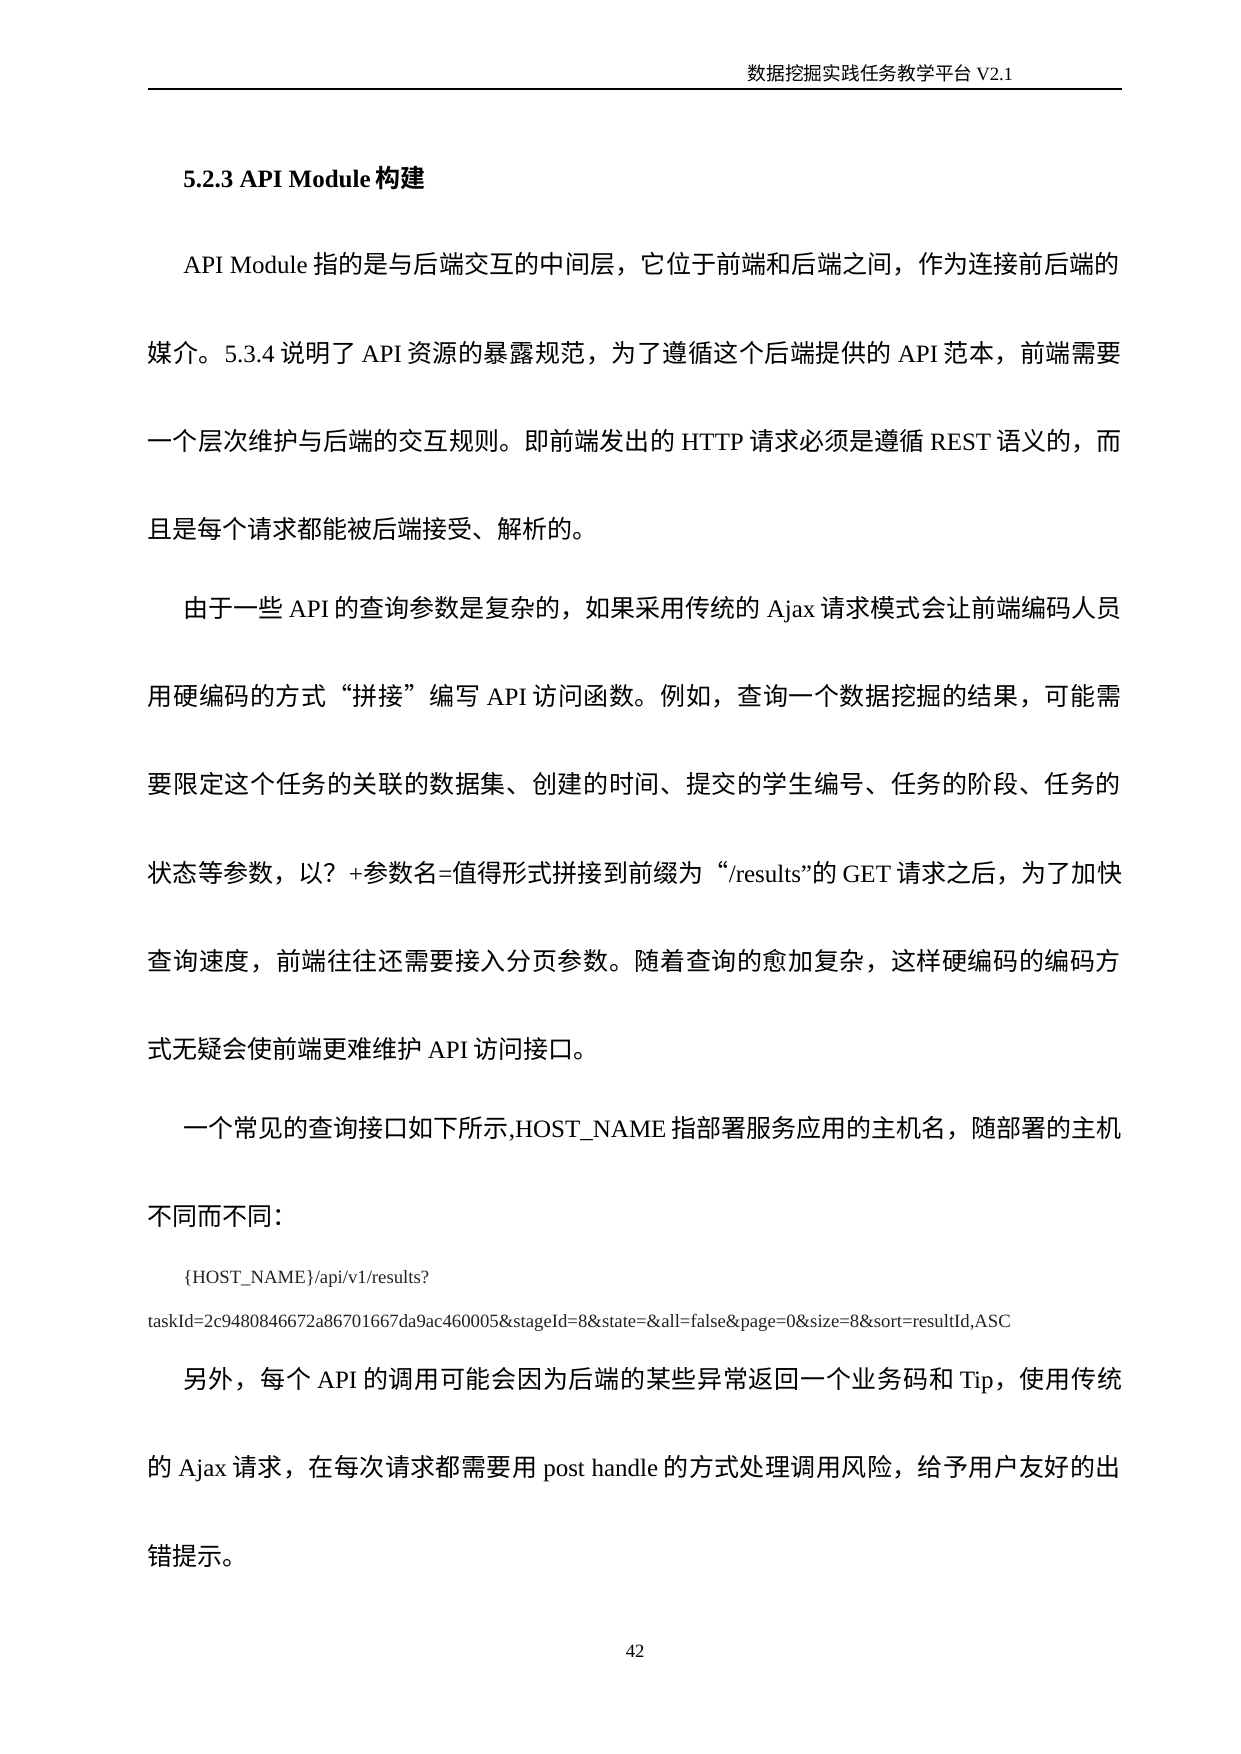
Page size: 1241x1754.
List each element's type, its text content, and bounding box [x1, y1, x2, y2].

text {HOST_NAME}/api/v1/results?taskId=2c9480846672a86701667da9ac460005&stageId=8&state=&all=false&page=0&size=8&sort=resultId,ASC [148, 1259, 1122, 1337]
text 另外，每个API的调用可能会因为后端的某些异常返回一个业务码和Tip，使用传统的Ajax请求，在每次请求都需要用post handle的方式处理调用风险，给予用户友好的出错提示。 [148, 1344, 1122, 1588]
text 由于一些API的查询参数是复杂的，如果采用传统的Ajax请求模式会让前端编码人员用硬编码的方式“拼接”编写API访问函数。例如，查询一个数据挖掘的结果，可能需要限定这个任务的关联的数据集、创建的时间、提交的学生编号、任务的阶段、任务的状态等参数，以？+参数名=值得形式拼接到前缀为“/results”的GET请求之后，为了加快查询速度，前端往往还需要接入分页参数。随着查询的愈加复杂，这样硬编码的编码方式无疑会使前端更难维护API访问接口。 [148, 572, 1122, 1082]
text API Module指的是与后端交互的中间层，它位于前端和后端之间，作为连接前后端的媒介。5.3.4说明了API资源的暴露规范，为了遵循这个后端提供的API范本，前端需要一个层次维护与后端的交互规则。即前端发出的HTTP请求必须是遵循REST语义的，而且是每个请求都能被后端接受、解析的。 [148, 229, 1122, 562]
subtitle API Module构建 [183, 142, 1122, 210]
text 一个常见的查询接口如下所示,HOST_NAME指部署服务应用的主机名，随部署的主机不同而不同： [148, 1092, 1122, 1248]
